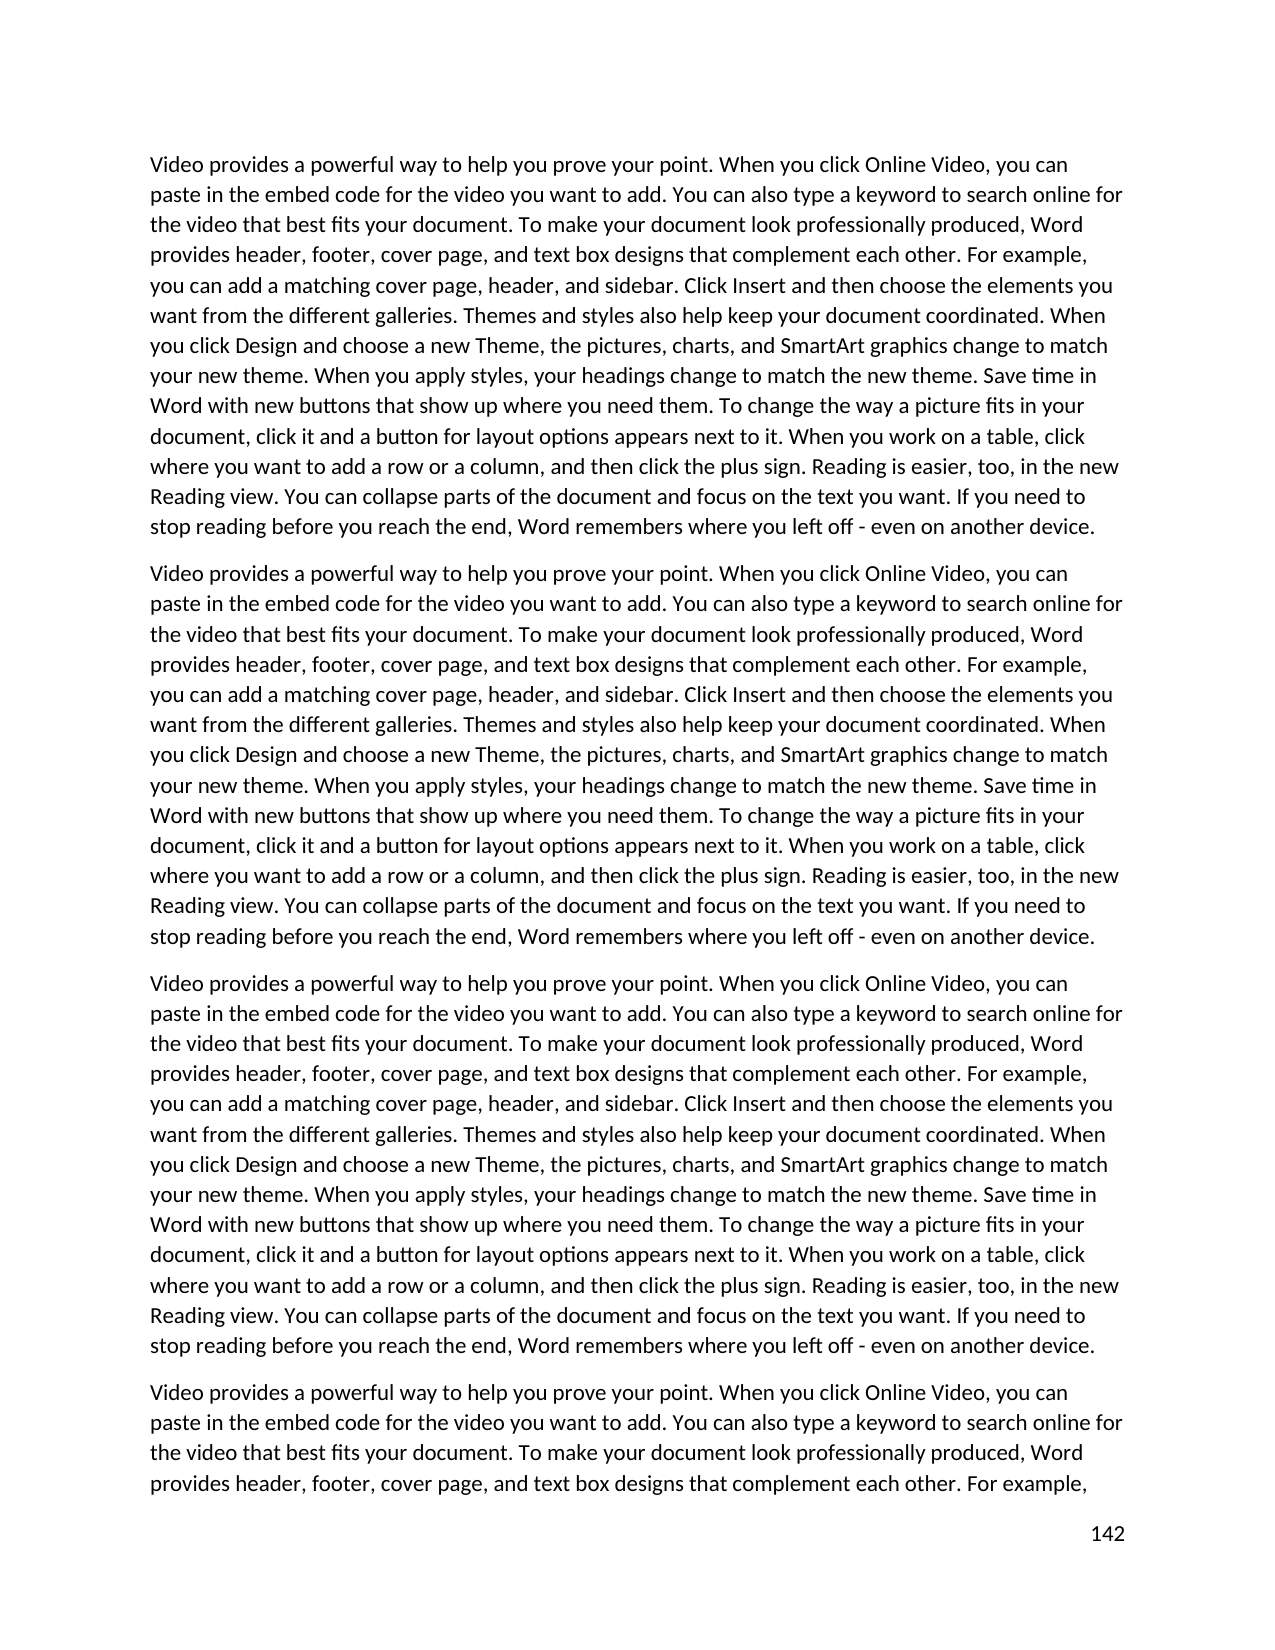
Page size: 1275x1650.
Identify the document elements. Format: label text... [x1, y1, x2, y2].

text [150, 150, 1125, 541]
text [150, 1378, 1125, 1497]
